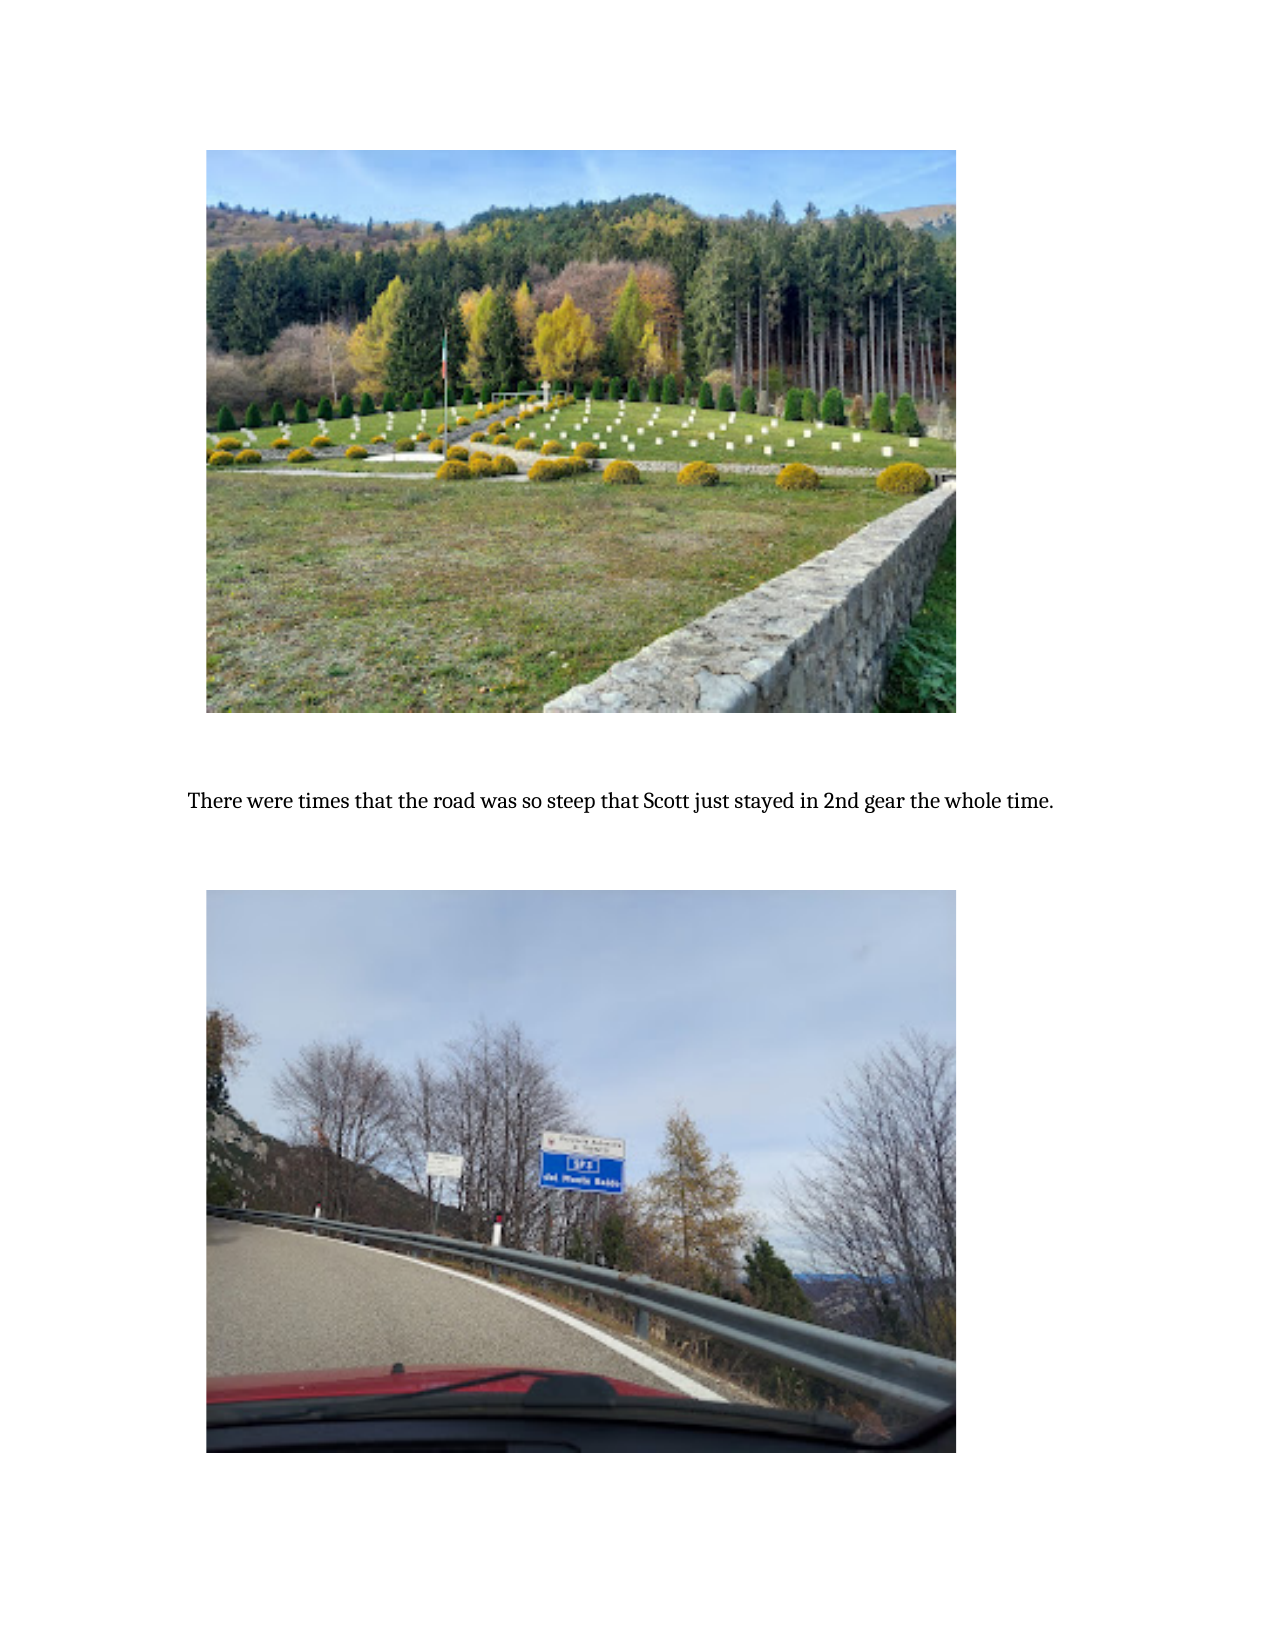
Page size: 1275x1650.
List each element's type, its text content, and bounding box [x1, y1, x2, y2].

picture [206, 150, 957, 713]
picture [206, 890, 957, 1453]
text There were times that the road was so steep that Scott just stayed in 2nd gear the whole time. [187, 788, 1087, 814]
